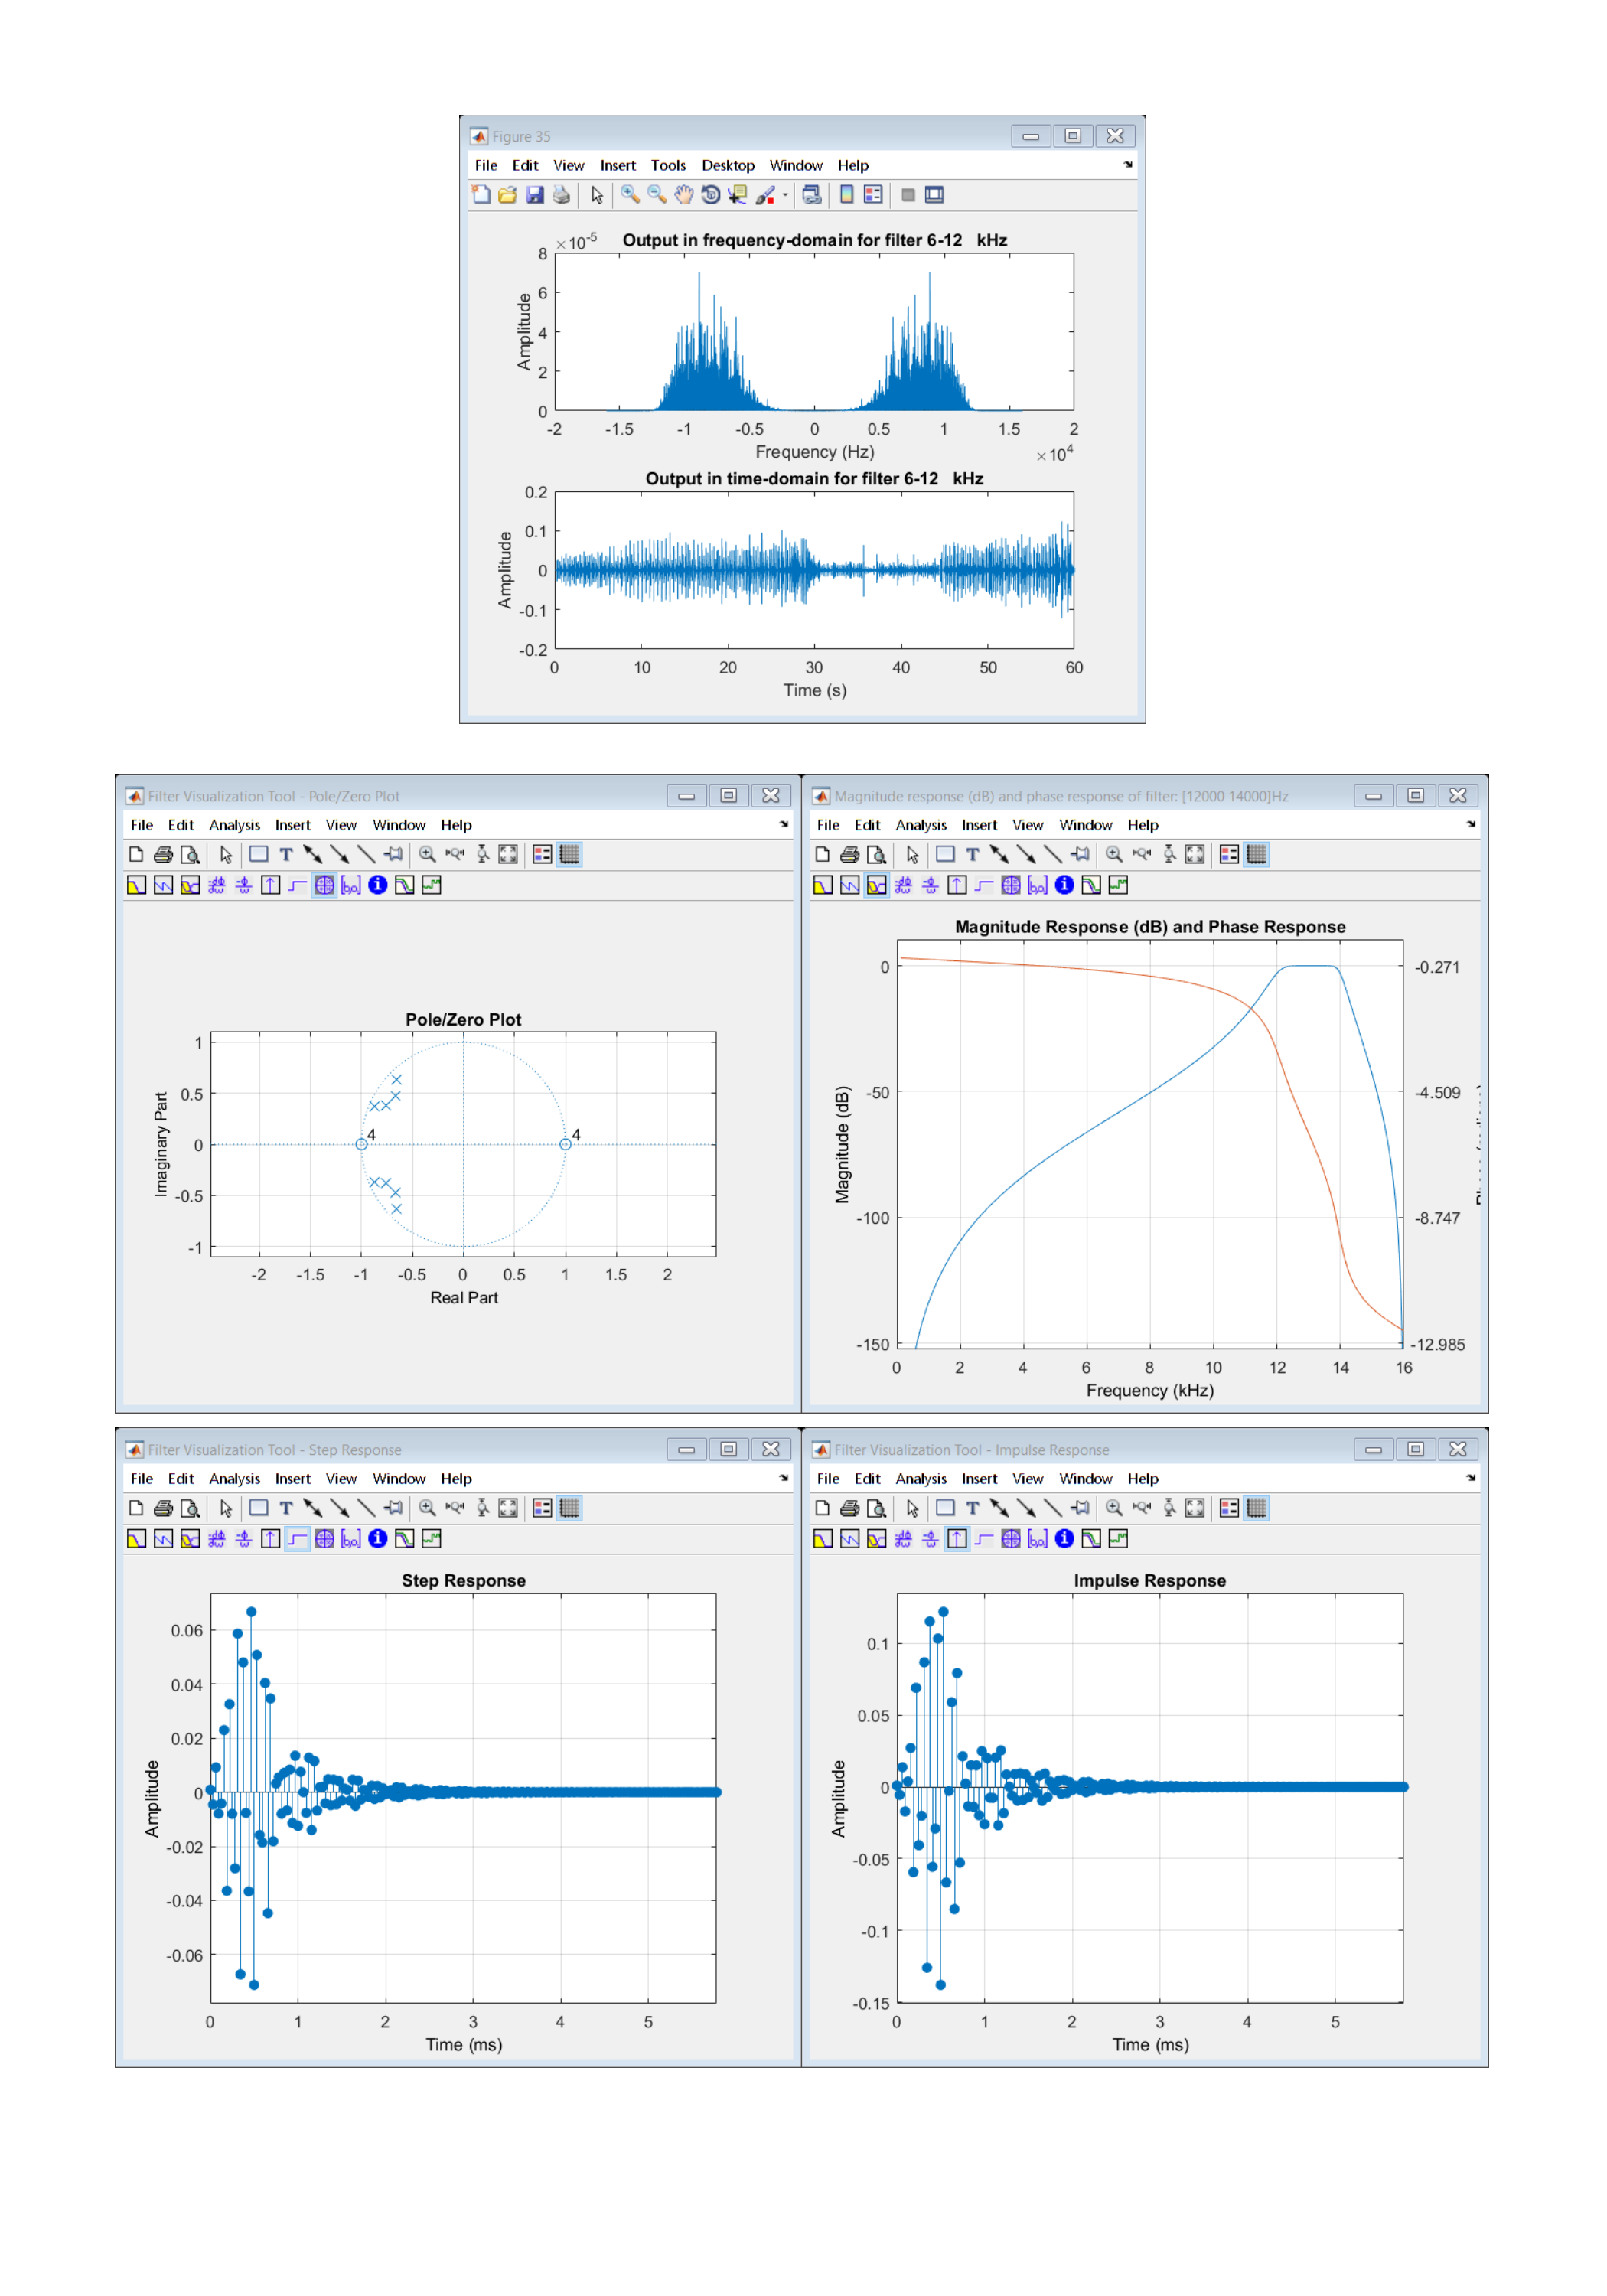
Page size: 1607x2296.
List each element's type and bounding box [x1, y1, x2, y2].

picture [115, 774, 1489, 1414]
picture [459, 115, 1146, 724]
picture [115, 1427, 1489, 2068]
